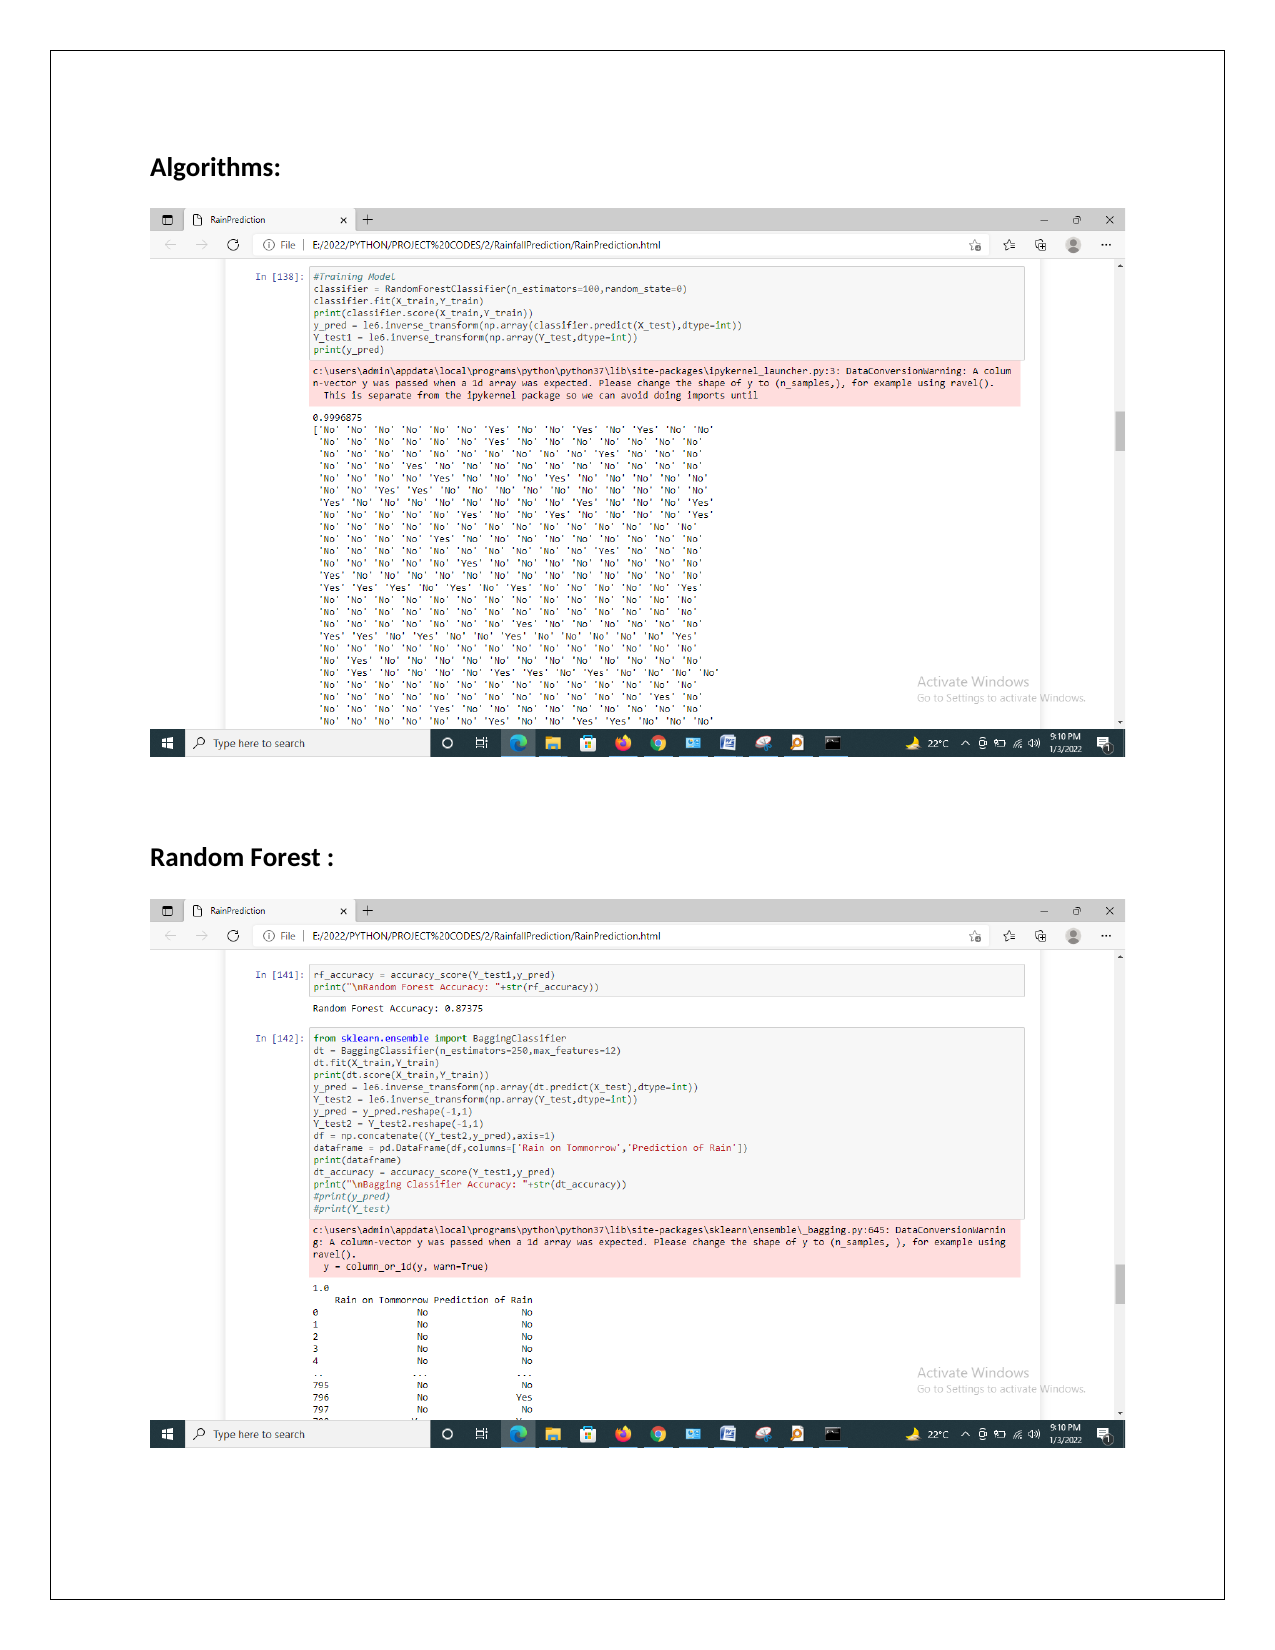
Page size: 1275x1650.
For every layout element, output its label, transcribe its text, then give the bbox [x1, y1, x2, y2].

picture [150, 208, 1125, 757]
text Algorithms: [150, 150, 1125, 183]
picture [150, 899, 1125, 1448]
text Random Forest : [150, 841, 1125, 874]
